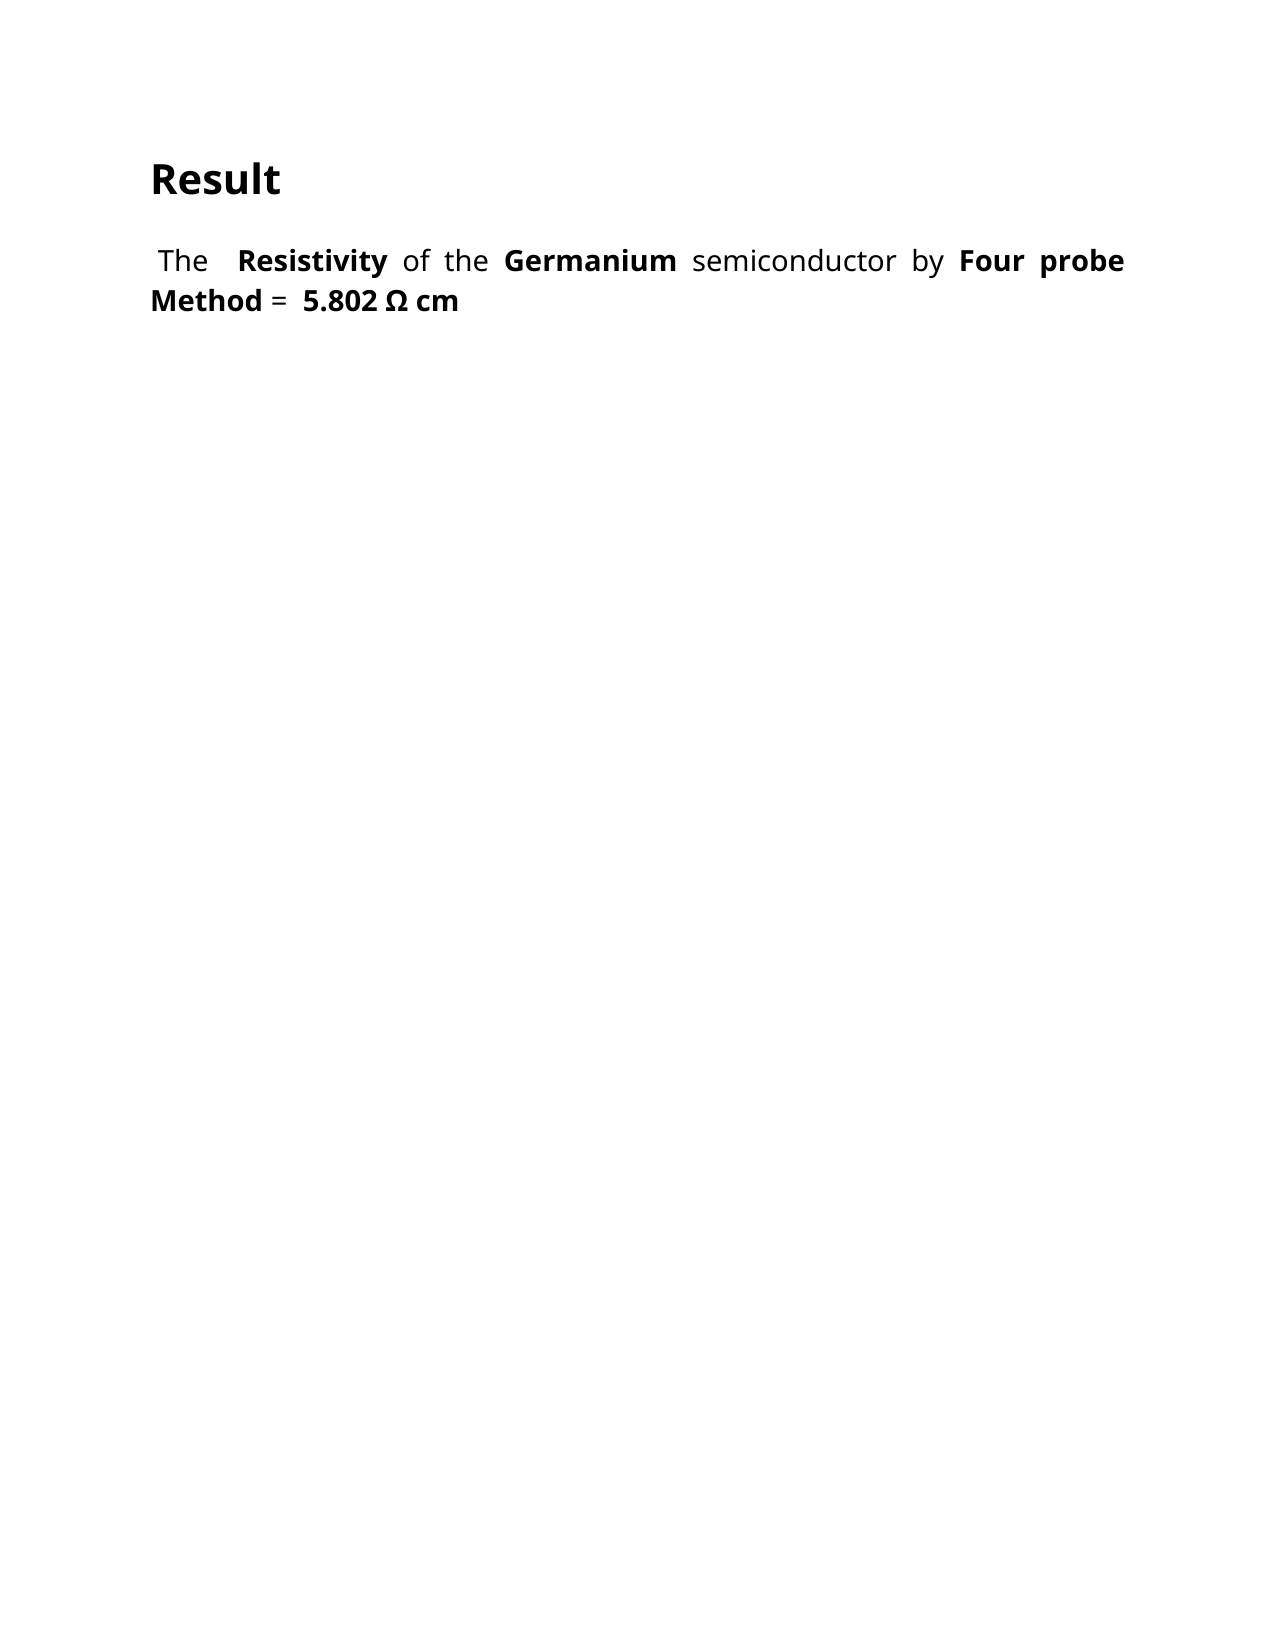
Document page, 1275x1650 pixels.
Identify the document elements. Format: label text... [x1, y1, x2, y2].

text The Resistivity of the Germanium semiconductor by Four probe Method = 5.802 Ω cm [150, 241, 1125, 320]
subtitle Result [150, 150, 1125, 207]
